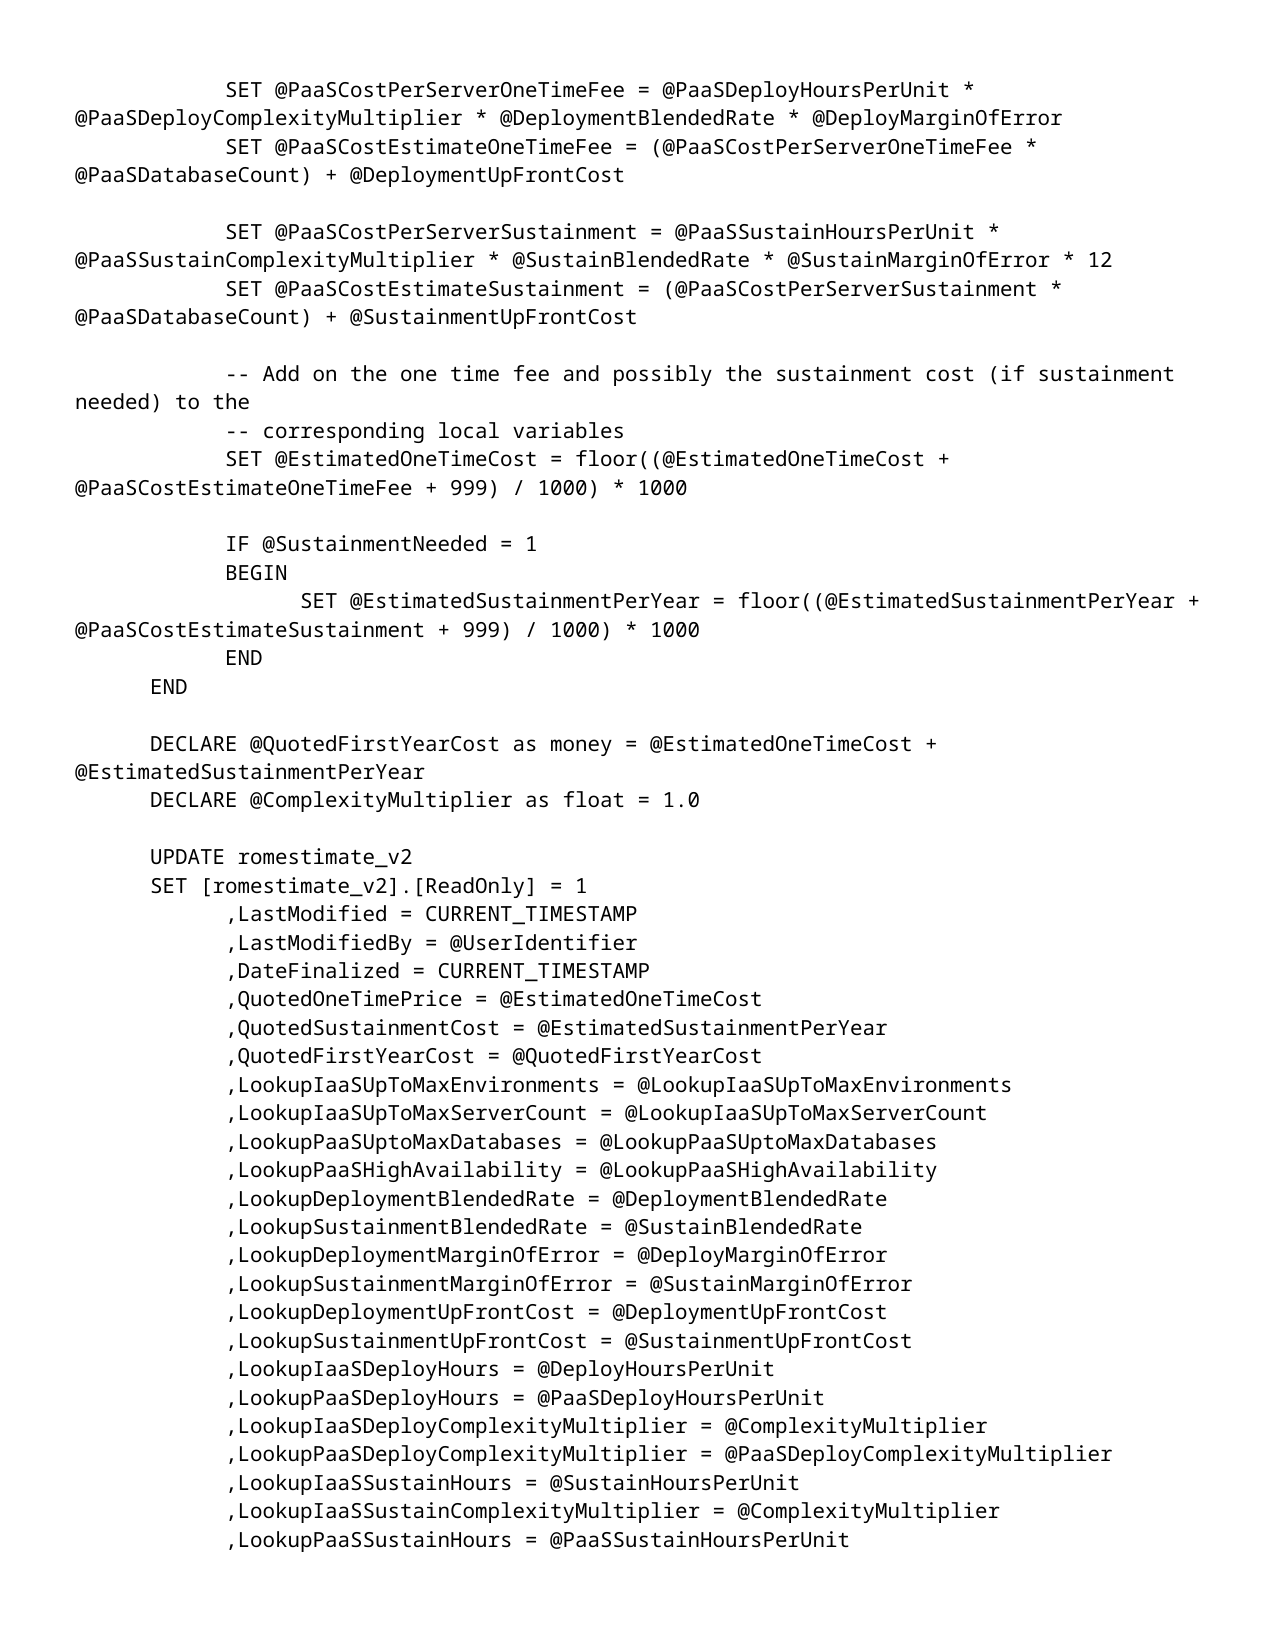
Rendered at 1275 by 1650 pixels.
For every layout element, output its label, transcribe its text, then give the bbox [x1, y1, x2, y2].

text ,LookupPaaSSustainHours = @PaaSSustainHoursPerUnit [75, 1525, 1200, 1553]
text ,LookupIaaSSustainHours = @SustainHoursPerUnit [75, 1468, 1200, 1496]
text SET @EstimatedOneTimeCost = floor((@EstimatedOneTimeCost + @PaaSCostEstimateOneTimeFee + 999) / 1000) * 1000 [75, 444, 1200, 501]
text DECLARE @ComplexityMultiplier as float = 1.0 [75, 786, 1200, 814]
text ,LookupPaaSDeployComplexityMultiplier = @PaaSDeployComplexityMultiplier [75, 1439, 1200, 1468]
text END [75, 643, 1200, 672]
text DECLARE @QuotedFirstYearCost as money = @EstimatedOneTimeCost + @EstimatedSustainmentPerYear [75, 729, 1200, 786]
text -- Add on the one time fee and possibly the sustainment cost (if sustainment needed) to the [75, 359, 1200, 416]
text ,LookupSustainmentUpFrontCost = @SustainmentUpFrontCost [75, 1326, 1200, 1354]
text ,LookupDeploymentBlendedRate = @DeploymentBlendedRate [75, 1184, 1200, 1212]
text IF @SustainmentNeeded = 1 [75, 529, 1200, 558]
text ,LookupIaaSUpToMaxEnvironments = @LookupIaaSUpToMaxEnvironments [75, 1070, 1200, 1098]
text ,LookupSustainmentMarginOfError = @SustainMarginOfError [75, 1269, 1200, 1297]
text BEGIN [75, 558, 1200, 586]
text SET @PaaSCostPerServerOneTimeFee = @PaaSDeployHoursPerUnit * @PaaSDeployComplexityMultiplier * @DeploymentBlendedRate * @DeployMarginOfError [75, 75, 1200, 132]
text ,LookupPaaSDeployHours = @PaaSDeployHoursPerUnit [75, 1383, 1200, 1411]
text ,LookupIaaSSustainComplexityMultiplier = @ComplexityMultiplier [75, 1496, 1200, 1525]
text SET @EstimatedSustainmentPerYear = floor((@EstimatedSustainmentPerYear + @PaaSCostEstimateSustainment + 999) / 1000) * 1000 [75, 586, 1200, 643]
text ,LastModified = CURRENT_TIMESTAMP [75, 899, 1200, 928]
text ,QuotedFirstYearCost = @QuotedFirstYearCost [75, 1041, 1200, 1070]
text SET @PaaSCostPerServerSustainment = @PaaSSustainHoursPerUnit * @PaaSSustainComplexityMultiplier * @SustainBlendedRate * @SustainMarginOfError * 12 [75, 217, 1200, 274]
text ,LookupPaaSUptoMaxDatabases = @LookupPaaSUptoMaxDatabases [75, 1127, 1200, 1155]
text SET [romestimate_v2].[ReadOnly] = 1 [75, 871, 1200, 899]
text ,LookupSustainmentBlendedRate = @SustainBlendedRate [75, 1212, 1200, 1241]
text ,LookupPaaSHighAvailability = @LookupPaaSHighAvailability [75, 1155, 1200, 1184]
text SET @PaaSCostEstimateOneTimeFee = (@PaaSCostPerServerOneTimeFee * @PaaSDatabaseCount) + @DeploymentUpFrontCost [75, 132, 1200, 189]
text UPDATE romestimate_v2 [75, 842, 1200, 871]
text ,DateFinalized = CURRENT_TIMESTAMP [75, 956, 1200, 984]
text ,LookupIaaSDeployComplexityMultiplier = @ComplexityMultiplier [75, 1411, 1200, 1439]
text SET @PaaSCostEstimateSustainment = (@PaaSCostPerServerSustainment * @PaaSDatabaseCount) + @SustainmentUpFrontCost [75, 274, 1200, 331]
text ,LastModifiedBy = @UserIdentifier [75, 928, 1200, 956]
text ,QuotedSustainmentCost = @EstimatedSustainmentPerYear [75, 1013, 1200, 1041]
text -- corresponding local variables [75, 416, 1200, 444]
text ,QuotedOneTimePrice = @EstimatedOneTimeCost [75, 984, 1200, 1013]
text ,LookupDeploymentUpFrontCost = @DeploymentUpFrontCost [75, 1297, 1200, 1326]
text END [75, 672, 1200, 700]
text ,LookupIaaSDeployHours = @DeployHoursPerUnit [75, 1354, 1200, 1383]
text ,LookupDeploymentMarginOfError = @DeployMarginOfError [75, 1241, 1200, 1269]
text ,LookupIaaSUpToMaxServerCount = @LookupIaaSUpToMaxServerCount [75, 1098, 1200, 1127]
